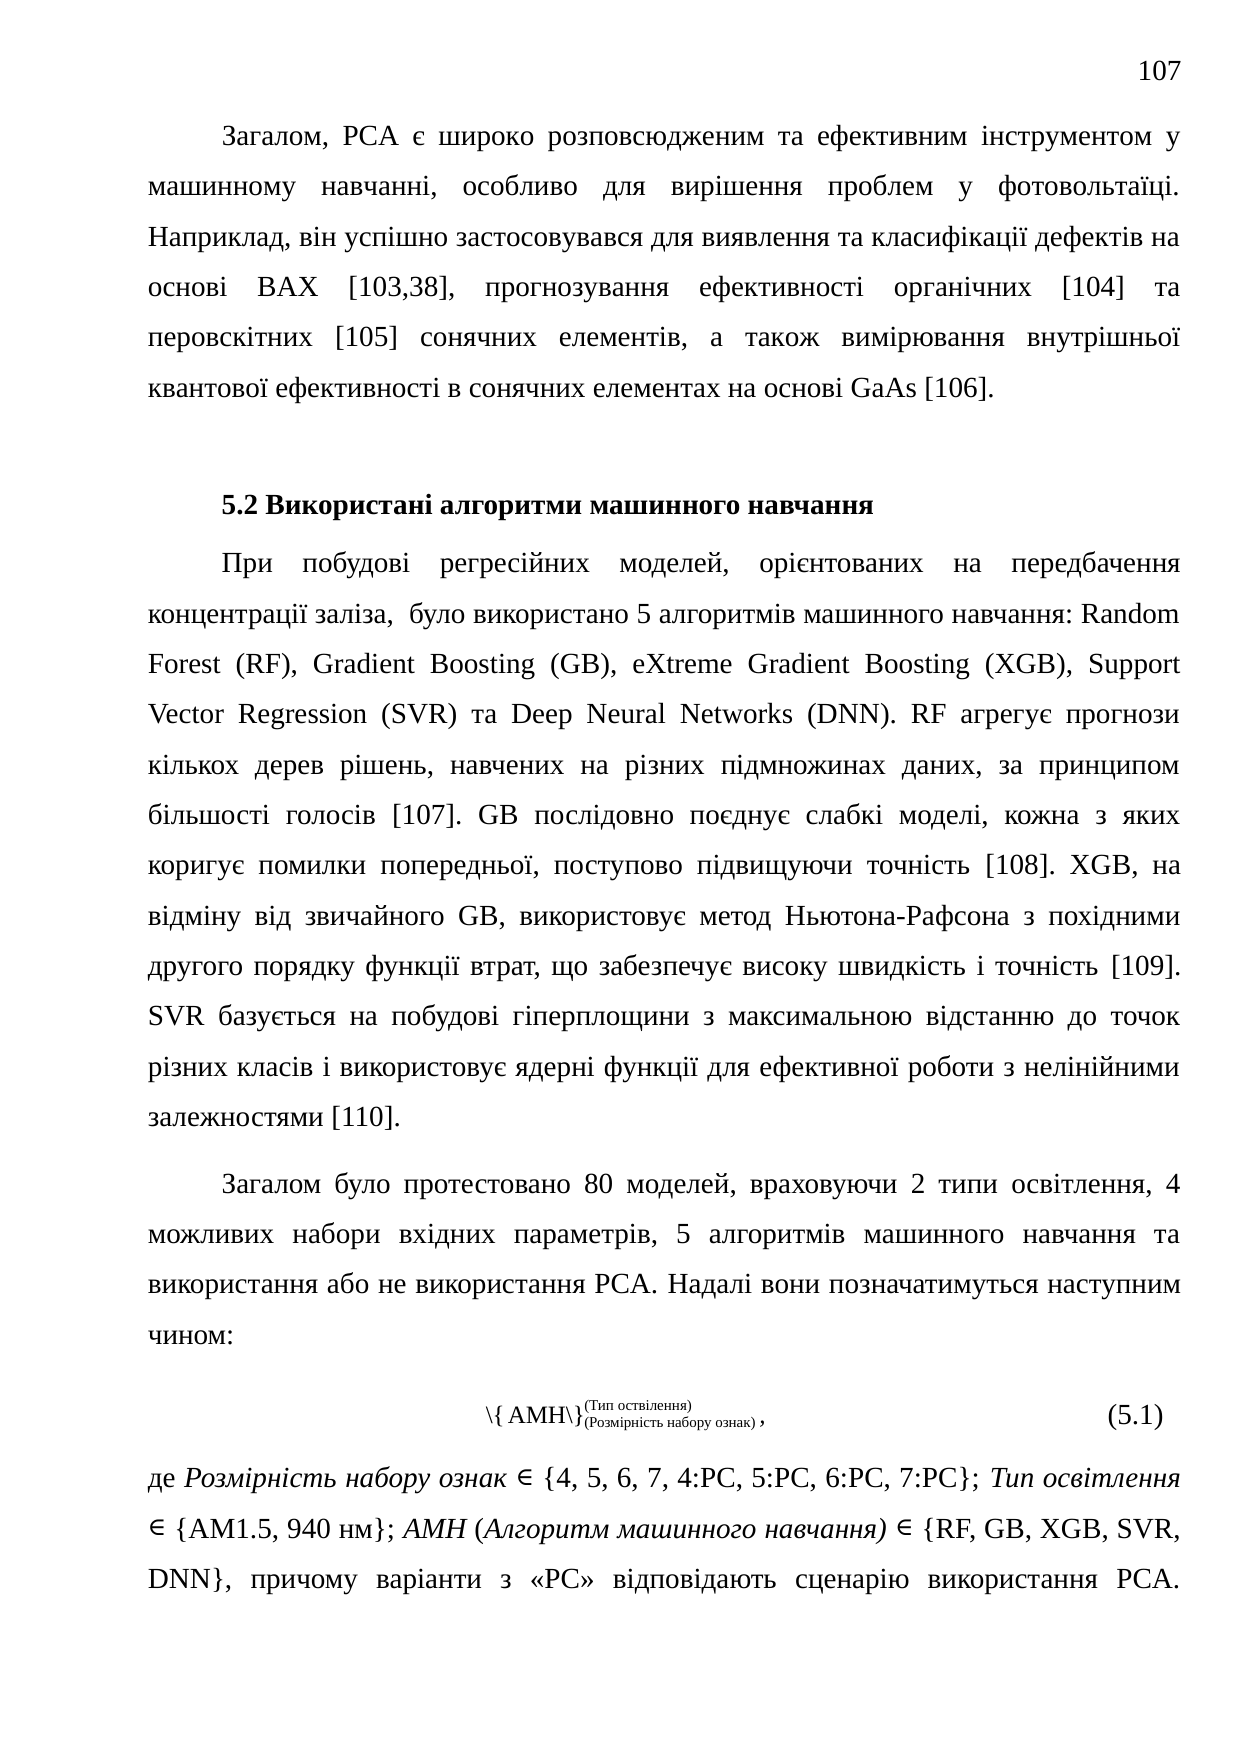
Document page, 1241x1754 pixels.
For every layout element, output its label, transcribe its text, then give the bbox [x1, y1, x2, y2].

text Загалом, PCA є широко розповсюдженим та ефективним інструментом у машинному навчанні, особливо для вирішення проблем у фотовольтаїці. Наприклад, він успішно застосовувався для виявлення та класифікації дефектів на основі ВАХ [103,38], прогнозування ефективності органічних [104] та перовскітних [105] сонячних елементів, а також вимірювання внутрішньої квантової ефективності в сонячних елементах на основі GaAs [106]. [148, 118, 1181, 403]
table_header [154, 1384, 1096, 1461]
table_header (5.1) [1096, 1384, 1174, 1461]
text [148, 1461, 1181, 1595]
text При побудові регресійних моделей, орієнтованих на передбачення концентрації заліза, було використано 5 алгоритмів машинного навчання: Random Forest (RF), Gradient Boosting (GB), eXtreme Gradient Boosting (XGB), Support Vector Regression (SVR) та Deep Neural Networks (DNN). RF агрегує прогнози кількох дерев рішень, навчених на різних підмножинах даних, за принципом більшості голосів [107]. GB послідовно поєднує слабкі моделі, кожна з яких коригує помилки попередньої, поступово підвищуючи точність [108]. XGB, на відміну від звичайного GB, використовує метод Ньютона-Рафсона з похідними другого порядку функції втрат, що забезпечує високу швидкість і точність [109]. SVR базується на побудові гіперплощини з максимальною відстанню до точок різних класів і використовує ядерні функції для ефективної роботи з нелінійними залежностями [110]. [148, 546, 1181, 1133]
subtitle 5.2 Використані алгоритми машинного навчання [148, 487, 1181, 521]
text Загалом було протестовано 80 моделей, враховуючи 2 типи освітлення, 4 можливих набори вхідних параметрів, 5 алгоритмів машинного навчання та використання або не використання PCA. Надалі вони позначатимуться наступним чином: [148, 1166, 1181, 1351]
